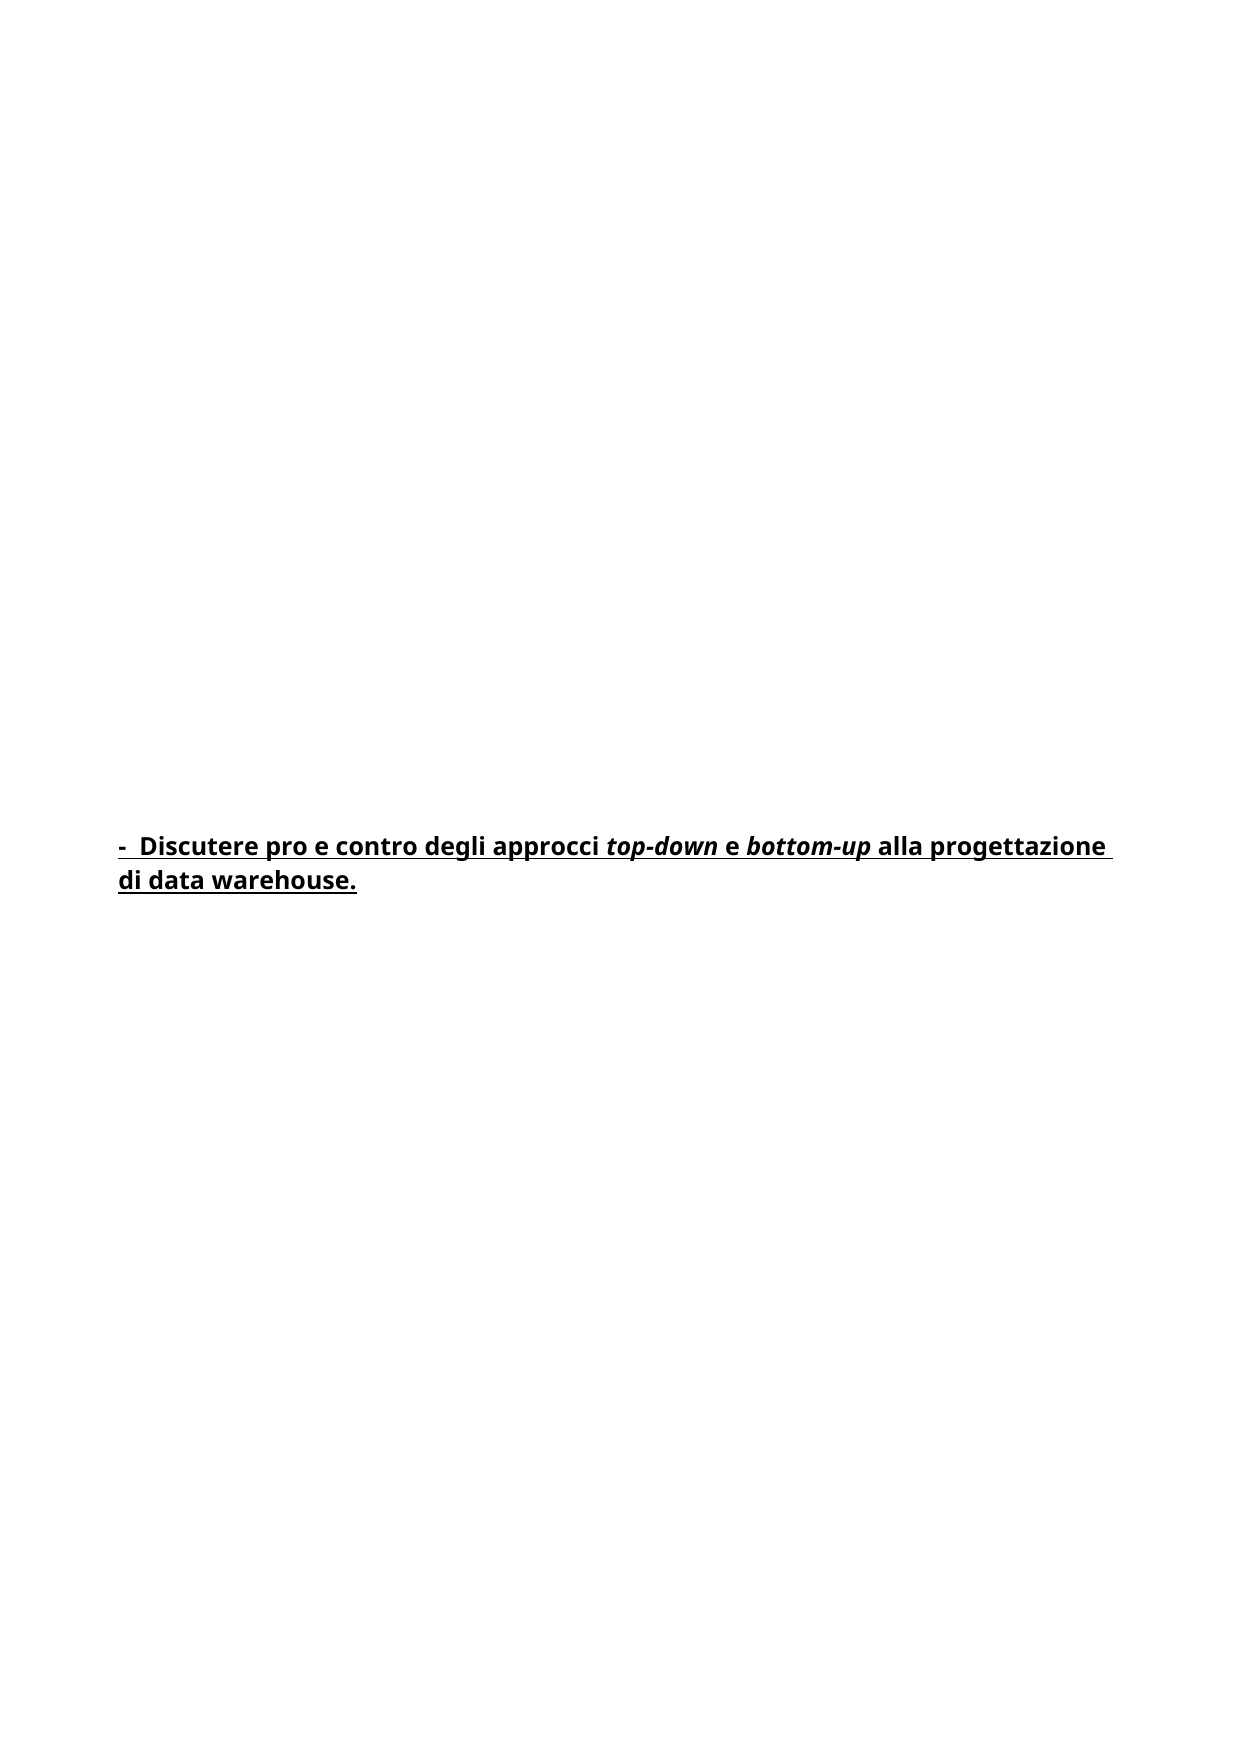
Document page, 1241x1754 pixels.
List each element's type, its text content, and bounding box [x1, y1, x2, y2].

text - Discutere pro e contro degli approcci top-down e bottom-up alla progettazione di data warehouse. [118, 829, 1122, 897]
